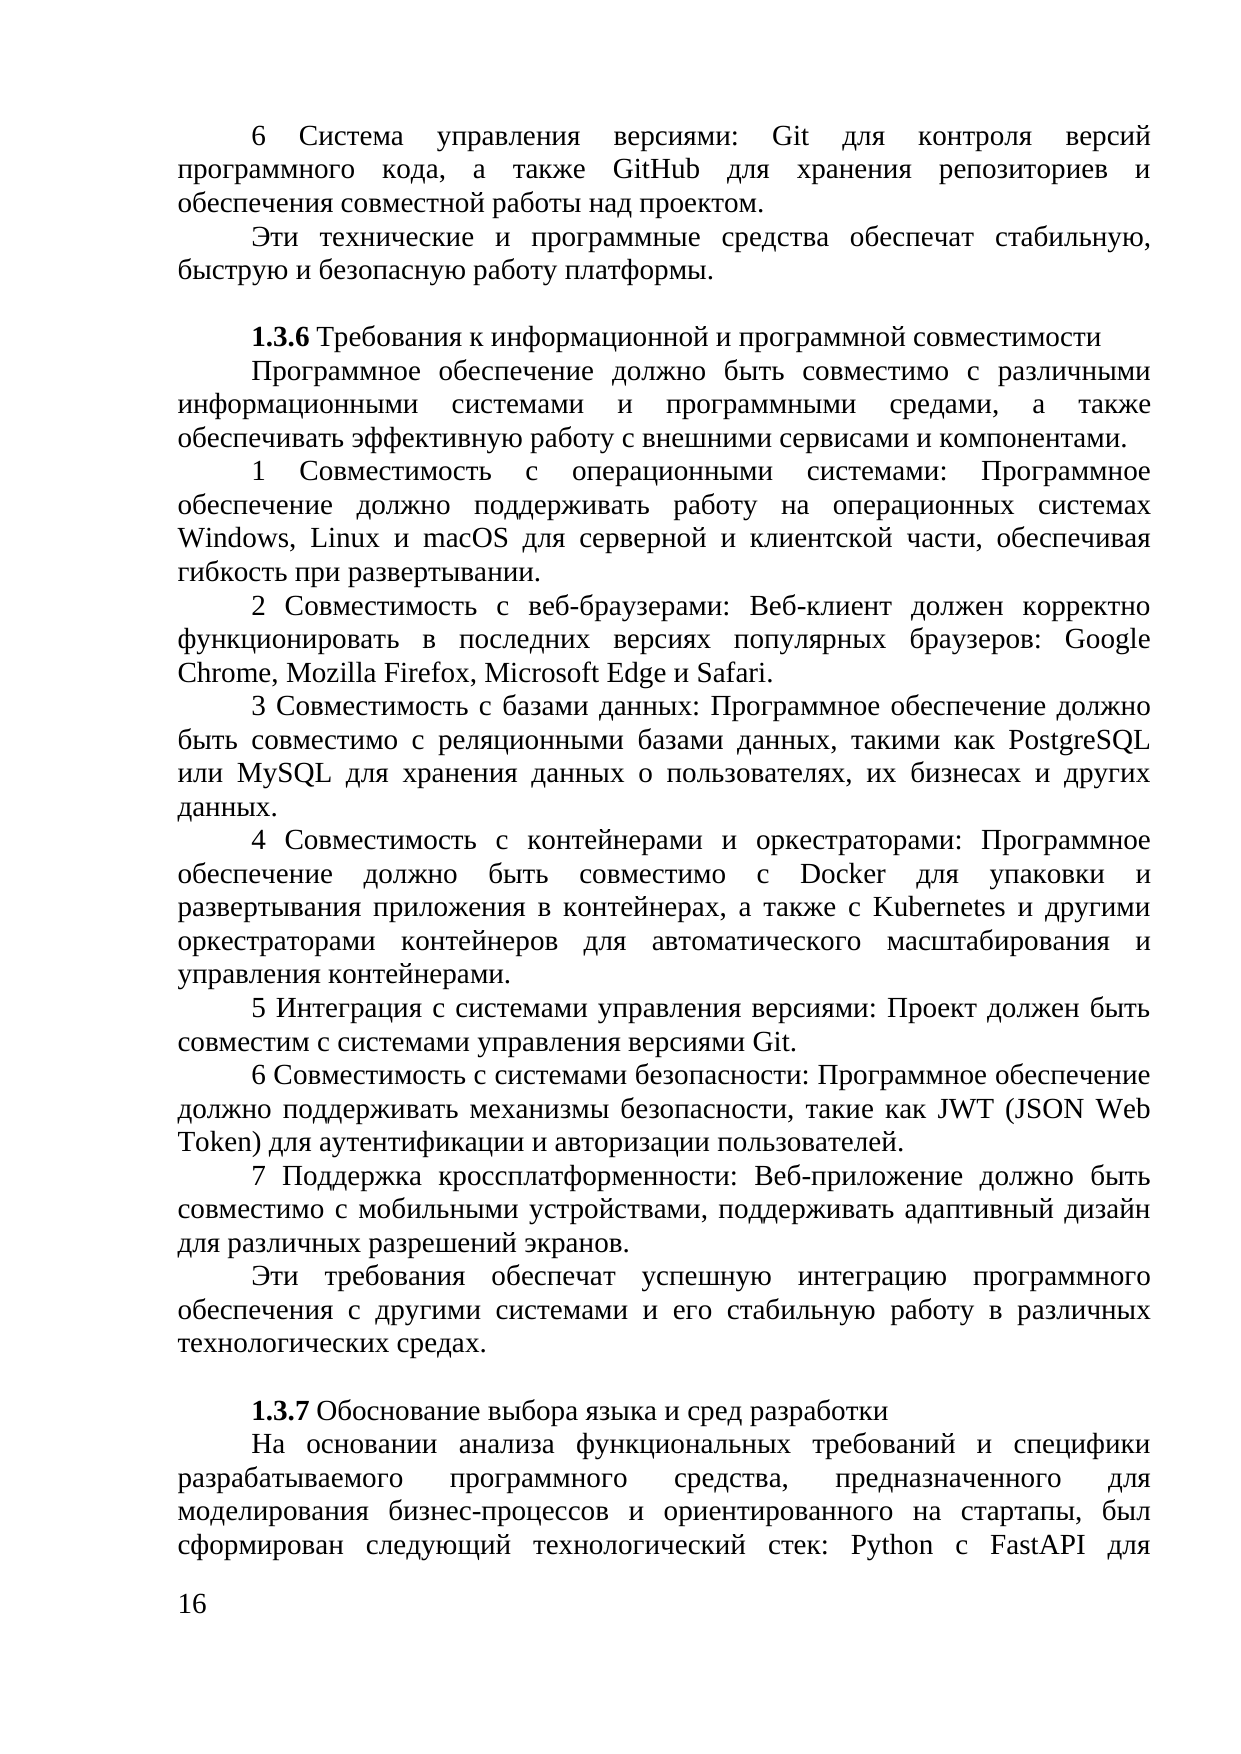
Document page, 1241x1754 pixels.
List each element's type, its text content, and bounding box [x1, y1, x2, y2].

text 4 Совместимость с контейнерами и оркестраторами: Программное обеспечение должно быть совместимо с Docker для упаковки и развертывания приложения в контейнерах, а также с Kubernetes и другими оркестраторами контейнеров для автоматического масштабирования и управления контейнерами. [177, 822, 1152, 990]
text 6 Совместимость с системами безопасности: Программное обеспечение должно поддерживать механизмы безопасности, такие как JWT (JSON Web Token) для аутентификации и авторизации пользователей. [177, 1057, 1152, 1158]
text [177, 1426, 1152, 1560]
text 6 Система управления версиями: Git для контроля версий программного кода, а также GitHub для хранения репозиториев и обеспечения совместной работы над проектом. [177, 118, 1152, 219]
text 7 Поддержка кроссплатформенности: Веб-приложение должно быть совместимо с мобильными устройствами, поддерживать адаптивный дизайн для различных разрешений экранов. [177, 1158, 1152, 1258]
text 5 Интеграция с системами управления версиями: Проект должен быть совместим с системами управления версиями Git. [177, 990, 1152, 1057]
text 2 Совместимость с веб-браузерами: Веб-клиент должен корректно функционировать в последних версиях популярных браузеров: Google Chrome, Mozilla Firefox, Microsoft Edge и Safari. [177, 588, 1152, 688]
text Программное обеспечение должно быть совместимо с различными информационными системами и программными средами, а также обеспечивать эффективную работу с внешними сервисами и компонентами. [177, 353, 1152, 453]
text Эти требования обеспечат успешную интеграцию программного обеспечения с другими системами и его стабильную работу в различных технологических средах. [177, 1258, 1152, 1359]
text 1 Совместимость с операционными системами: Программное обеспечение должно поддерживать работу на операционных системах Windows, Linux и macOS для серверной и клиентской части, обеспечивая гибкость при развертывании. [177, 453, 1152, 588]
title Обоснование выбора языка и сред разработки [251, 1393, 1152, 1426]
title Требования к информационной и программной совместимости [251, 319, 1152, 353]
text Эти технические и программные средства обеспечат стабильную, быструю и безопасную работу платформы. [177, 219, 1152, 286]
text 3 Совместимость с базами данных: Программное обеспечение должно быть совместимо с реляционными базами данных, такими как PostgreSQL или MySQL для хранения данных о пользователях, их бизнесах и других данных. [177, 688, 1152, 822]
